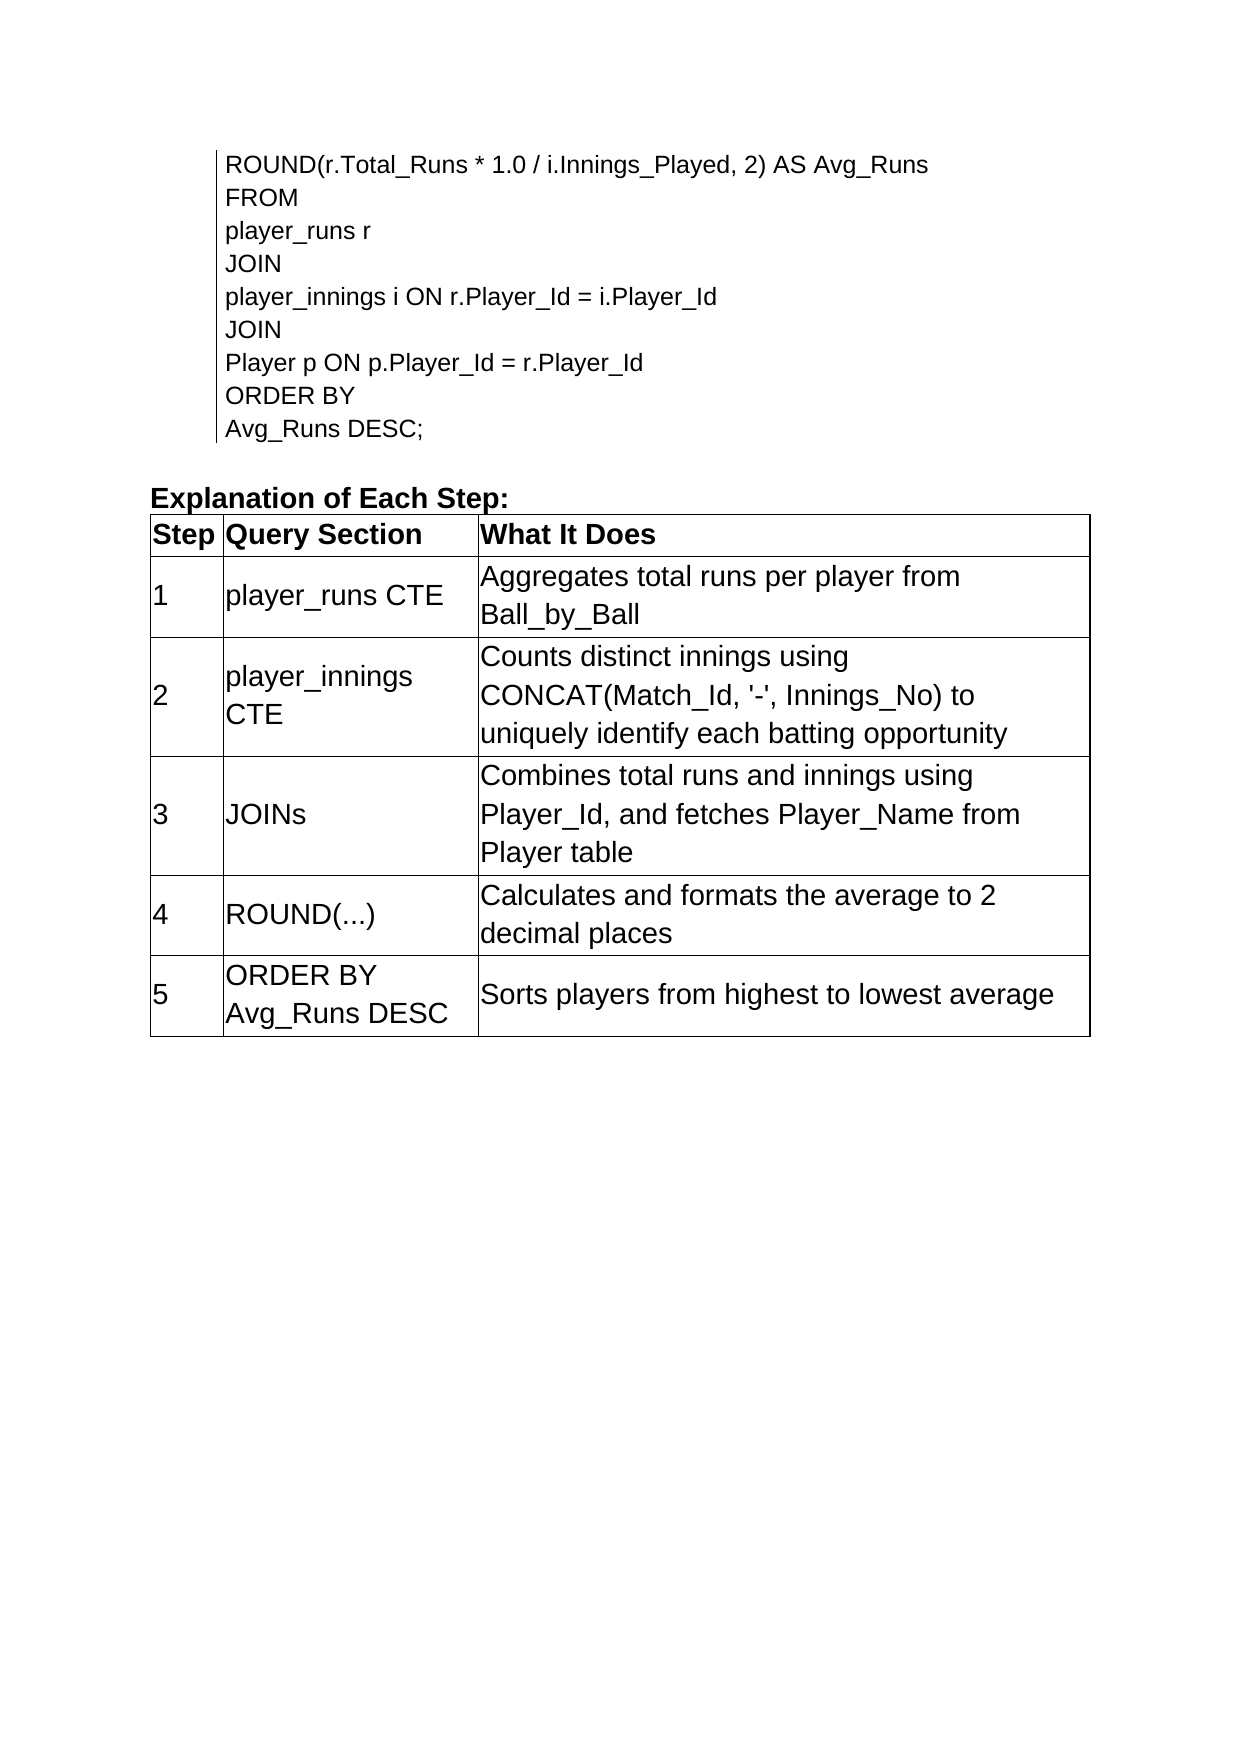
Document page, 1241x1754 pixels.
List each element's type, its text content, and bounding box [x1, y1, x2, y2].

table_cell Combines total runs and innings using Player_Id, and fetches Player_Name from Player table [479, 757, 1089, 875]
table_cell Sorts players from highest to lowest average [479, 956, 1089, 1036]
table_cell 3 [151, 757, 223, 875]
table_cell 2 [151, 638, 223, 756]
text player_innings i ON r.Player_Id = i.Player_Id [217, 282, 1090, 311]
text ORDER BY [217, 381, 1090, 410]
text JOIN [217, 315, 1090, 344]
table_cell 5 [151, 956, 223, 1036]
table_cell Calculates and formats the average to 2 decimal places [479, 876, 1089, 955]
text Avg_Runs DESC; [217, 414, 1090, 443]
table_cell Counts distinct innings using CONCAT(Match_Id, '-', Innings_No) to uniquely identify each batting opportunity [479, 638, 1089, 756]
table_cell player_runs CTE [224, 557, 478, 637]
text Explanation of Each Step: [150, 481, 1090, 514]
text Player p ON p.Player_Id = r.Player_Id [217, 348, 1090, 377]
text ROUND(r.Total_Runs * 1.0 / i.Innings_Played, 2) AS Avg_Runs [217, 150, 1090, 179]
text FROM [217, 183, 1090, 212]
table_cell ORDER BY Avg_Runs DESC [224, 956, 478, 1036]
text JOIN [217, 249, 1090, 278]
table_cell JOINs [224, 757, 478, 875]
table_header Query Section [224, 515, 478, 556]
table_cell 1 [151, 557, 223, 637]
text player_runs r [217, 216, 1090, 245]
table_cell player_innings CTE [224, 638, 478, 756]
table_cell 4 [151, 876, 223, 955]
table_cell Aggregates total runs per player from Ball_by_Ball [479, 557, 1089, 637]
table_header What It Does [479, 515, 1089, 556]
table_header Step [151, 515, 223, 556]
table_cell ROUND(...) [224, 876, 478, 955]
